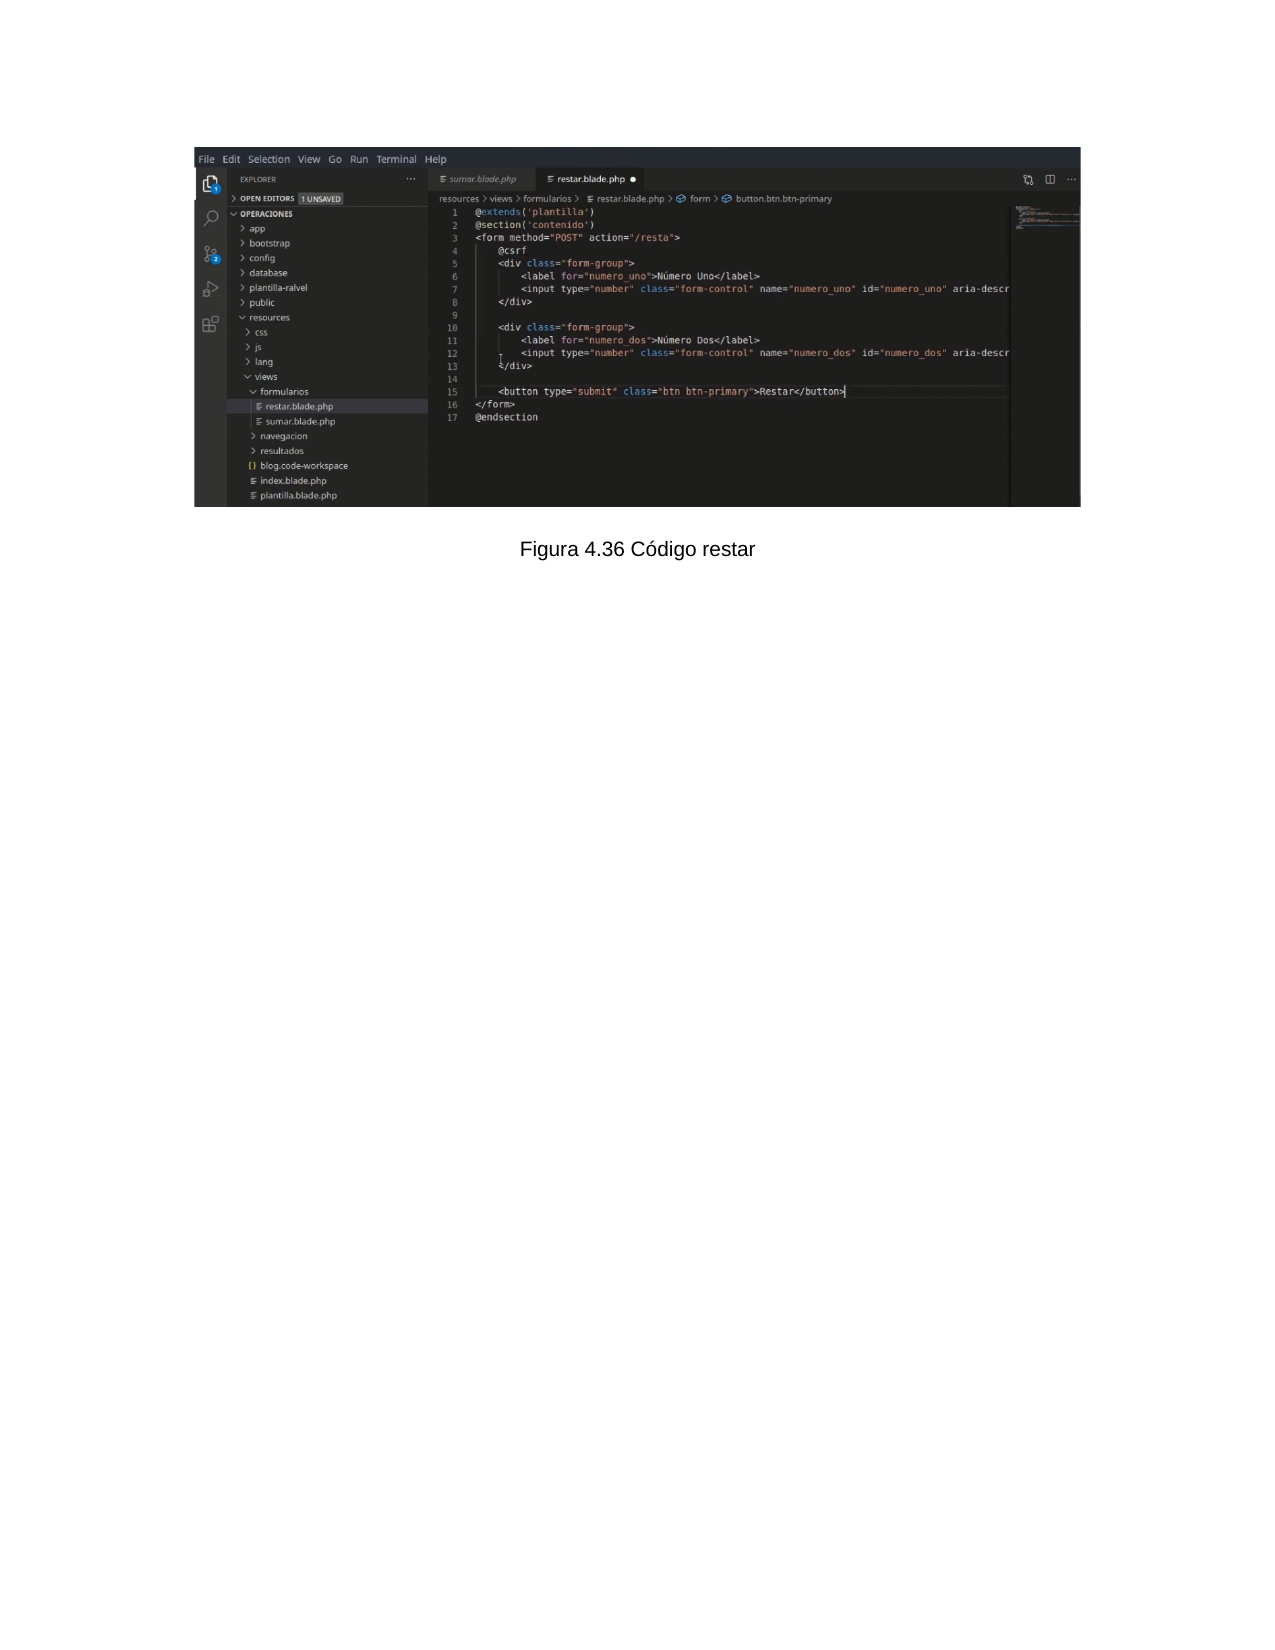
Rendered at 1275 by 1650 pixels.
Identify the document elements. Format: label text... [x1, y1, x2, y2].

text Figura 4.36 Código restar [177, 537, 1098, 561]
picture [194, 147, 1081, 507]
